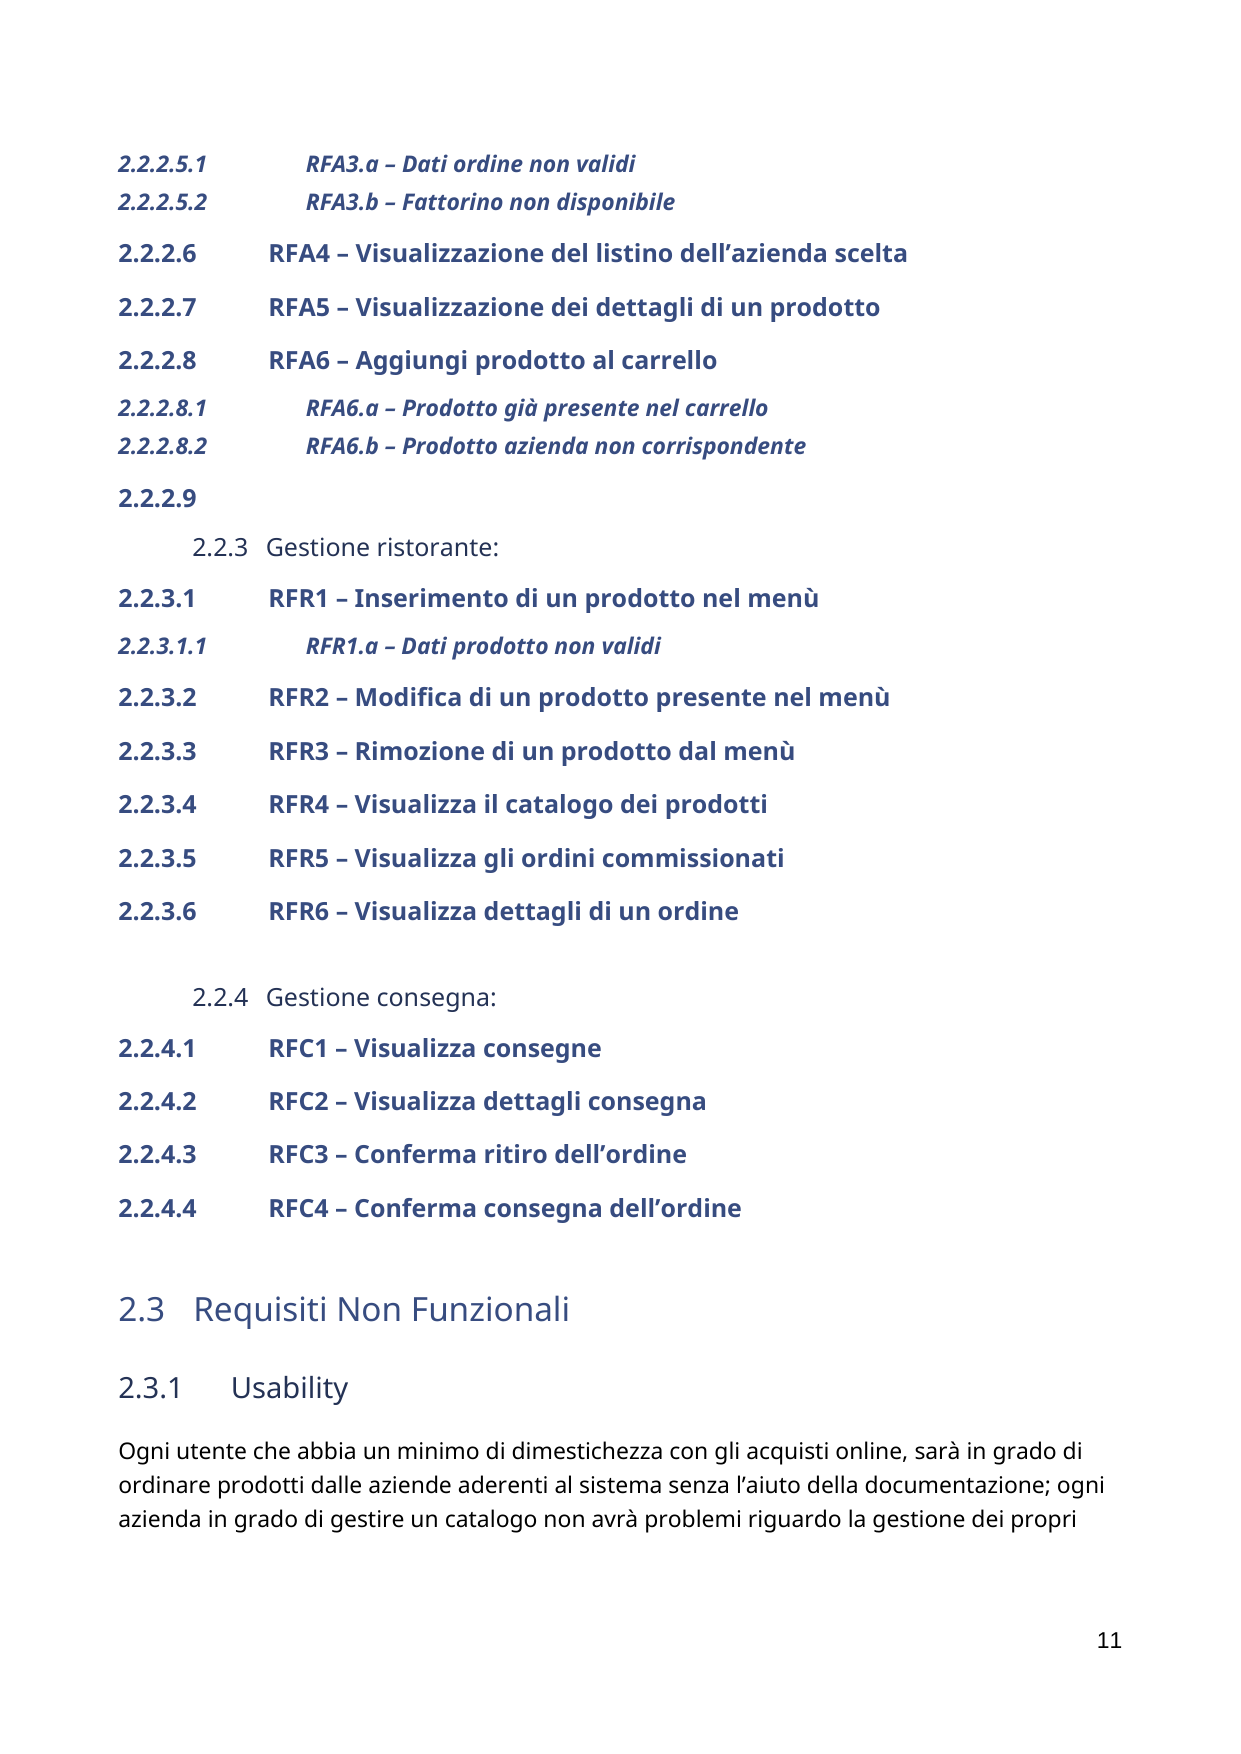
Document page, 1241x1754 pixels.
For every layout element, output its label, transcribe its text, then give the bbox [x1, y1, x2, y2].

subtitle RFC1 – Visualizza consegne [118, 1030, 1122, 1064]
subtitle RFR1.a – Dati prodotto non validi [118, 630, 1122, 661]
subtitle RFR4 – Visualizza il catalogo dei prodotti [118, 787, 1122, 821]
subtitle RFC4 – Conferma consegna dell’ordine [118, 1191, 1122, 1224]
subtitle Gestione ristorante: [192, 530, 1122, 564]
subtitle RFC3 – Conferma ritiro dell’ordine [118, 1137, 1122, 1171]
subtitle RFA5 – Visualizzazione dei dettagli di un prodotto [118, 289, 1122, 323]
subtitle Gestione consegna: [192, 979, 1122, 1013]
subtitle RFA6.b – Prodotto azienda non corrispondente [118, 430, 1122, 461]
subtitle RFA6 – Aggiungi prodotto al carrello [118, 343, 1122, 377]
subtitle RFR1 – Inserimento di un prodotto nel menù [118, 580, 1122, 614]
subtitle RFC2 – Visualizza dettagli consegna [118, 1084, 1122, 1118]
subtitle Usability [118, 1367, 1122, 1407]
subtitle RFA6.a – Prodotto già presente nel carrello [118, 392, 1122, 423]
subtitle RFR6 – Visualizza dettagli di un ordine [118, 894, 1122, 928]
subtitle RFA4 – Visualizzazione del listino dell’azienda scelta [118, 236, 1122, 270]
subtitle RFA3.b – Fattorino non disponibile [118, 186, 1122, 217]
subtitle Requisiti Non Funzionali [118, 1286, 1122, 1331]
subtitle RFR3 – Rimozione di un prodotto dal menù [118, 733, 1122, 768]
subtitle RFR5 – Visualizza gli ordini commissionati [118, 840, 1122, 874]
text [118, 1435, 1122, 1534]
subtitle RFR2 – Modifica di un prodotto presente nel menù [118, 680, 1122, 714]
subtitle RFA3.a – Dati ordine non validi [118, 148, 1122, 179]
